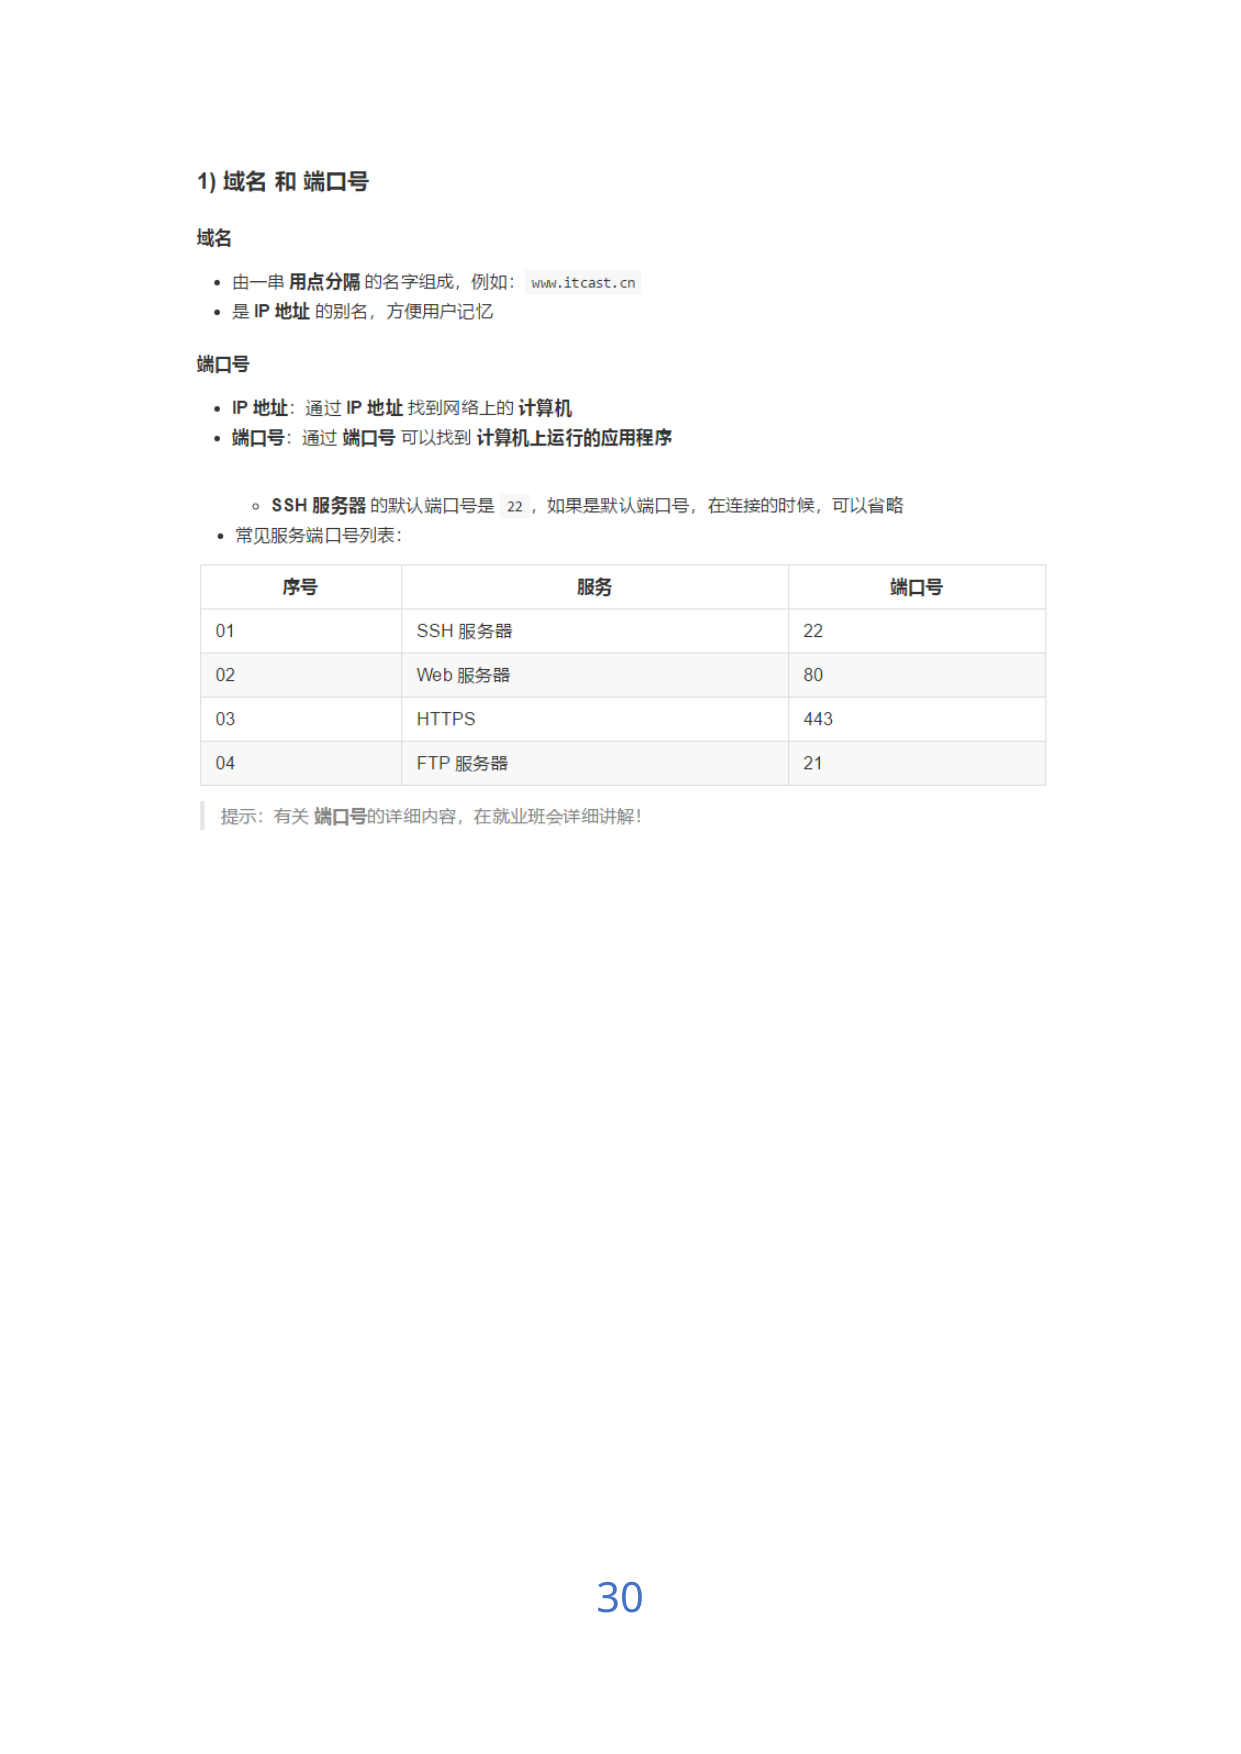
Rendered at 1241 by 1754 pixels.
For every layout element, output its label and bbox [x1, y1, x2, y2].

picture [187, 485, 1053, 830]
picture [187, 160, 1053, 471]
